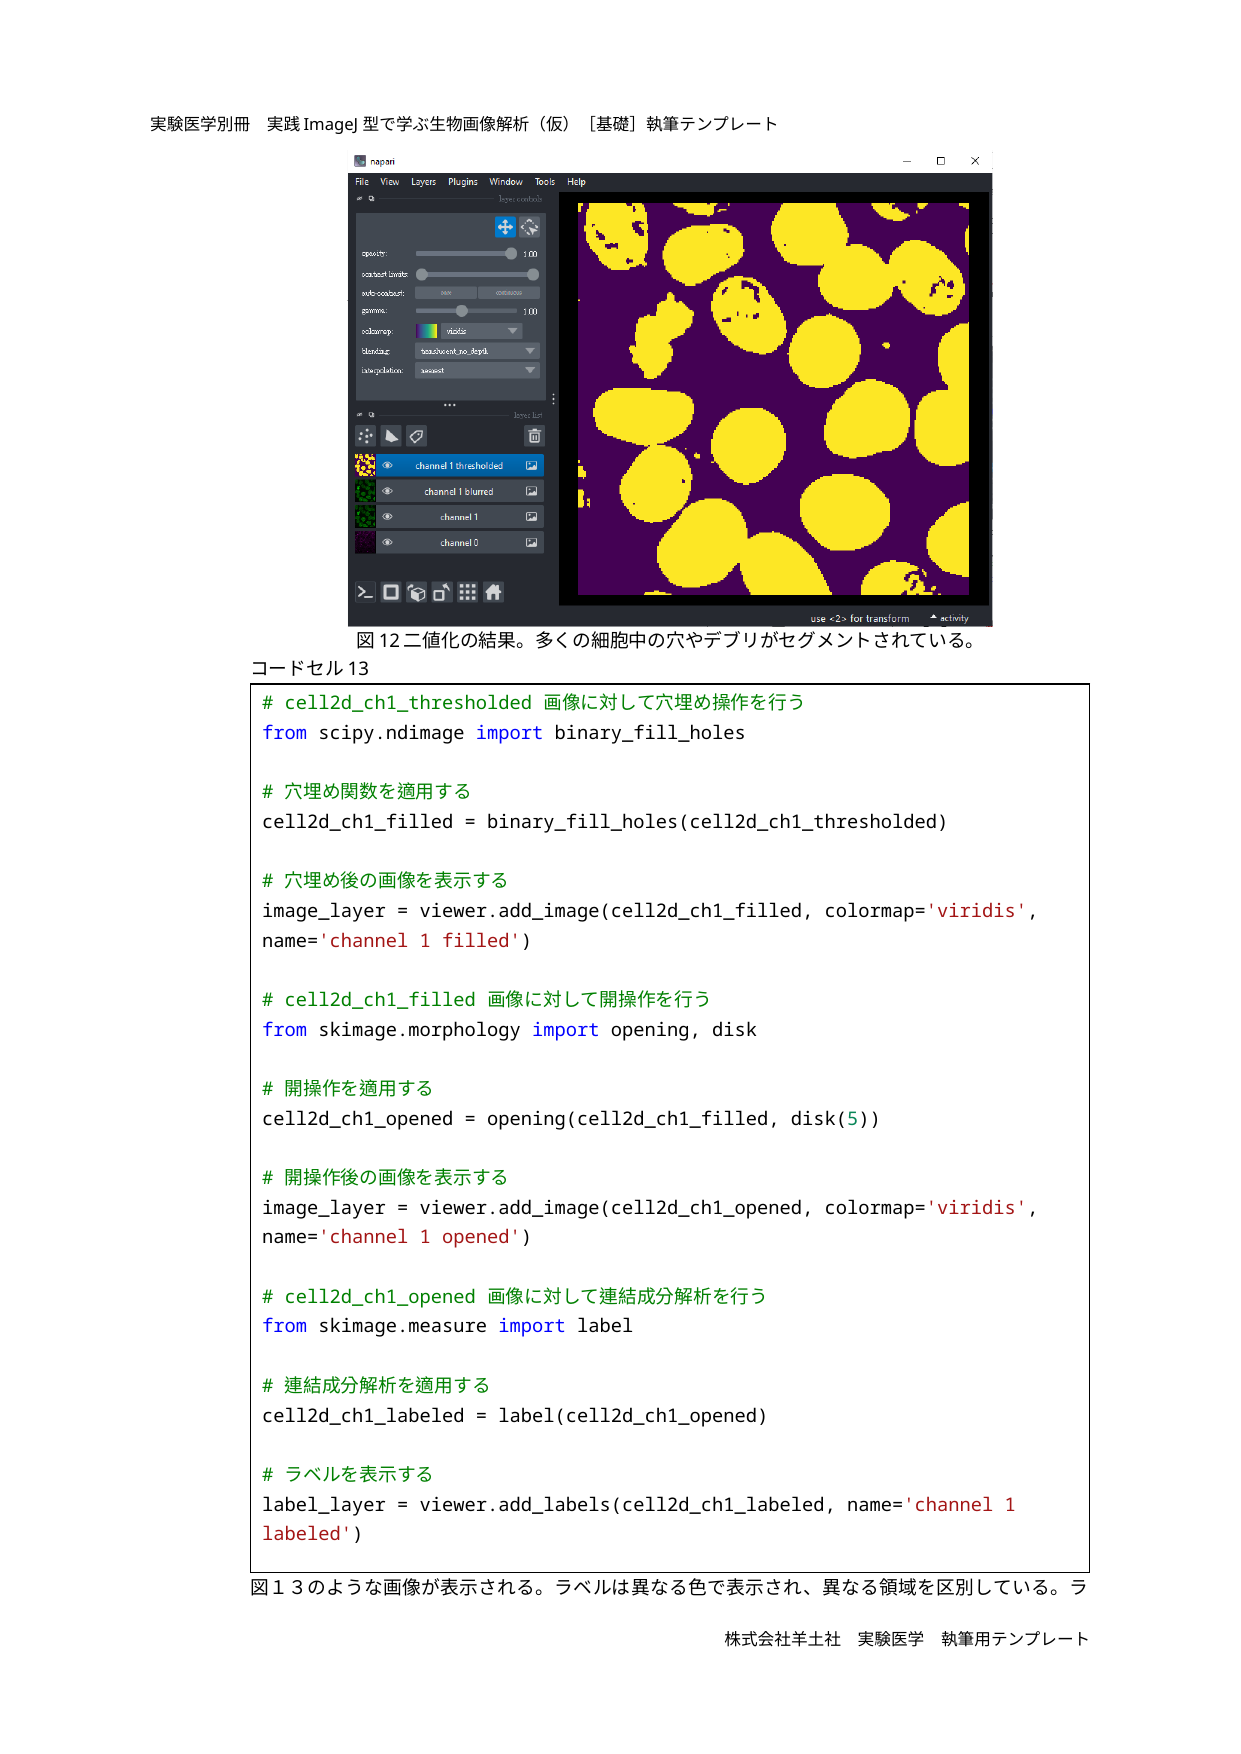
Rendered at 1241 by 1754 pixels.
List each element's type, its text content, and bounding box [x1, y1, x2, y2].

picture [347, 150, 993, 627]
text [250, 1573, 1090, 1600]
text コードセル13 [250, 653, 1090, 683]
text 図12二値化の結果。多くの細胞中の穴やデブリがセグメントされている。 [250, 626, 1090, 653]
table_header # cell2d_ch1_thresholded 画像に対して穴埋め操作を行う from scipy.ndimage import binary_fill_holes # 穴埋め関数を適用する cell2d_ch1_filled = binary_fill_holes(cell2d_ch1_thresholded) # 穴埋め後の画像を表示する image_layer = viewer.add_image(cell2d_ch1_filled, colormap='viridis', name='channel 1 filled') # cell2d_ch1_filled 画像に対して開操作を行う from skimage.morphology import opening, disk # 開操作を適用する cell2d_ch1_opened = opening(cell2d_ch1_filled, disk(5)) # 開操作後の画像を表示する image_layer = viewer.add_image(cell2d_ch1_opened, colormap='viridis', name='channel 1 opened') # cell2d_ch1_opened 画像に対して連結成分解析を行う from skimage.measure import label # 連結成分解析を適用する cell2d_ch1_labeled = label(cell2d_ch1_opened) # ラベルを表示する label_layer = viewer.add_labels(cell2d_ch1_labeled, name='channel 1 labeled') [251, 685, 1089, 1572]
